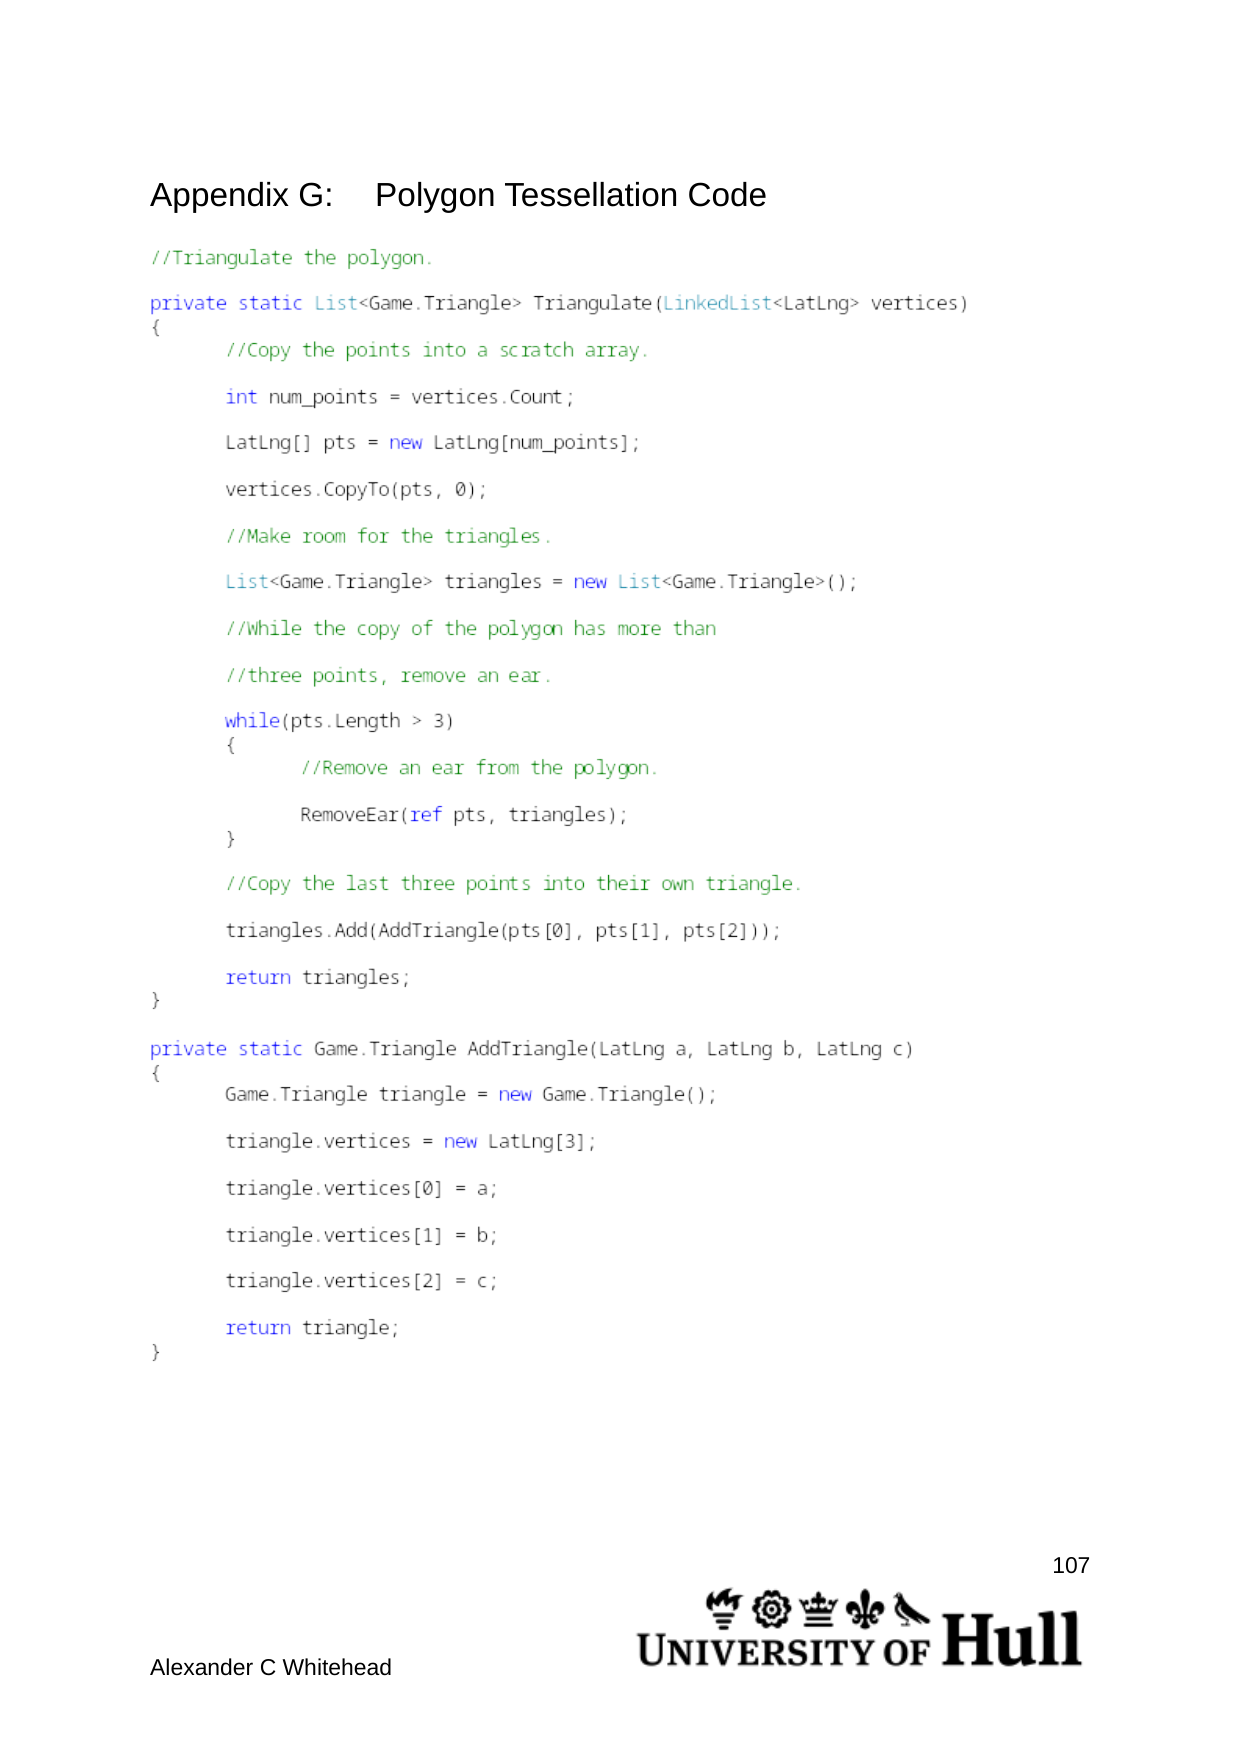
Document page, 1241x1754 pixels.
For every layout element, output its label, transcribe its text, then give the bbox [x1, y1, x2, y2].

picture [630, 1578, 1091, 1676]
subtitle Polygon Tessellation Code [150, 175, 1090, 213]
